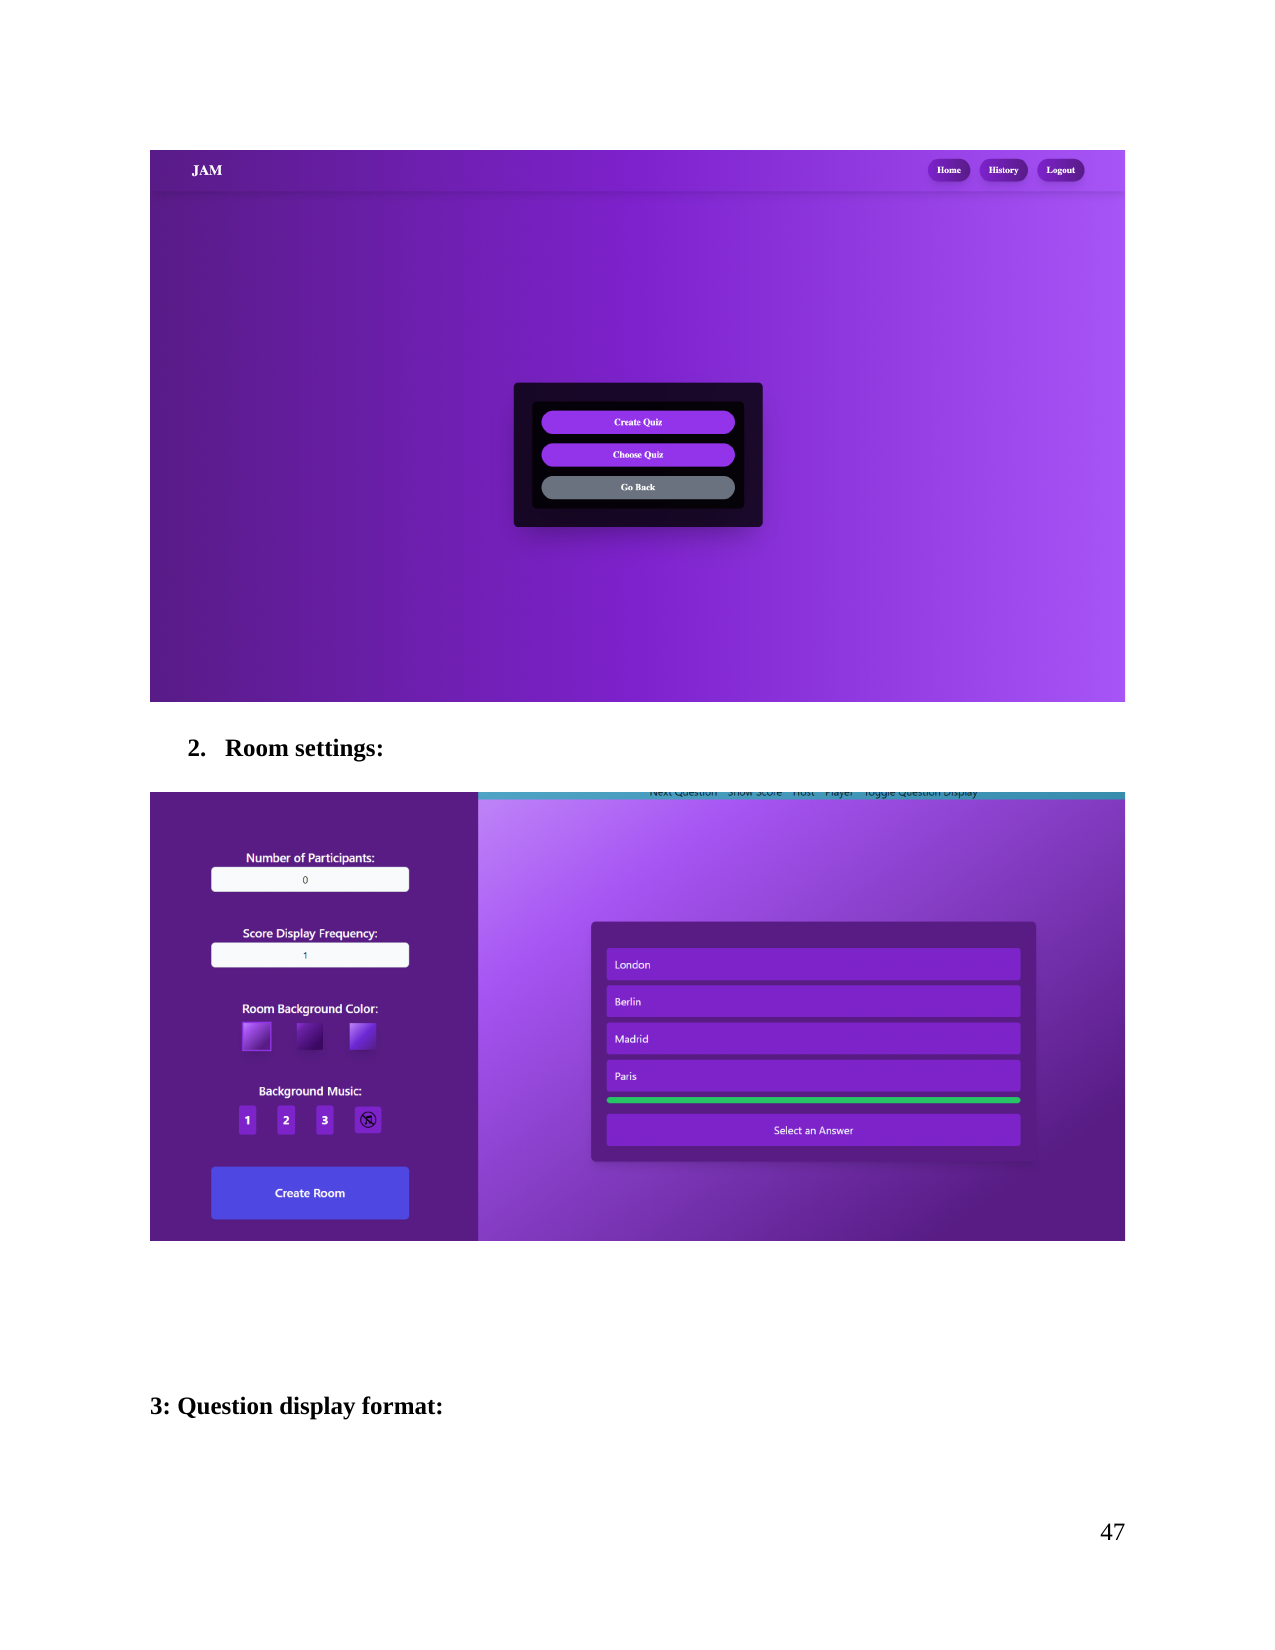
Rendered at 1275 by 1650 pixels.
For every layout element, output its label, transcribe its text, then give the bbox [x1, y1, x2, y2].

picture [150, 792, 1125, 1241]
picture [150, 150, 1125, 702]
list Room settings: [187, 733, 1125, 762]
text 3: Question display format: [150, 1391, 1125, 1420]
